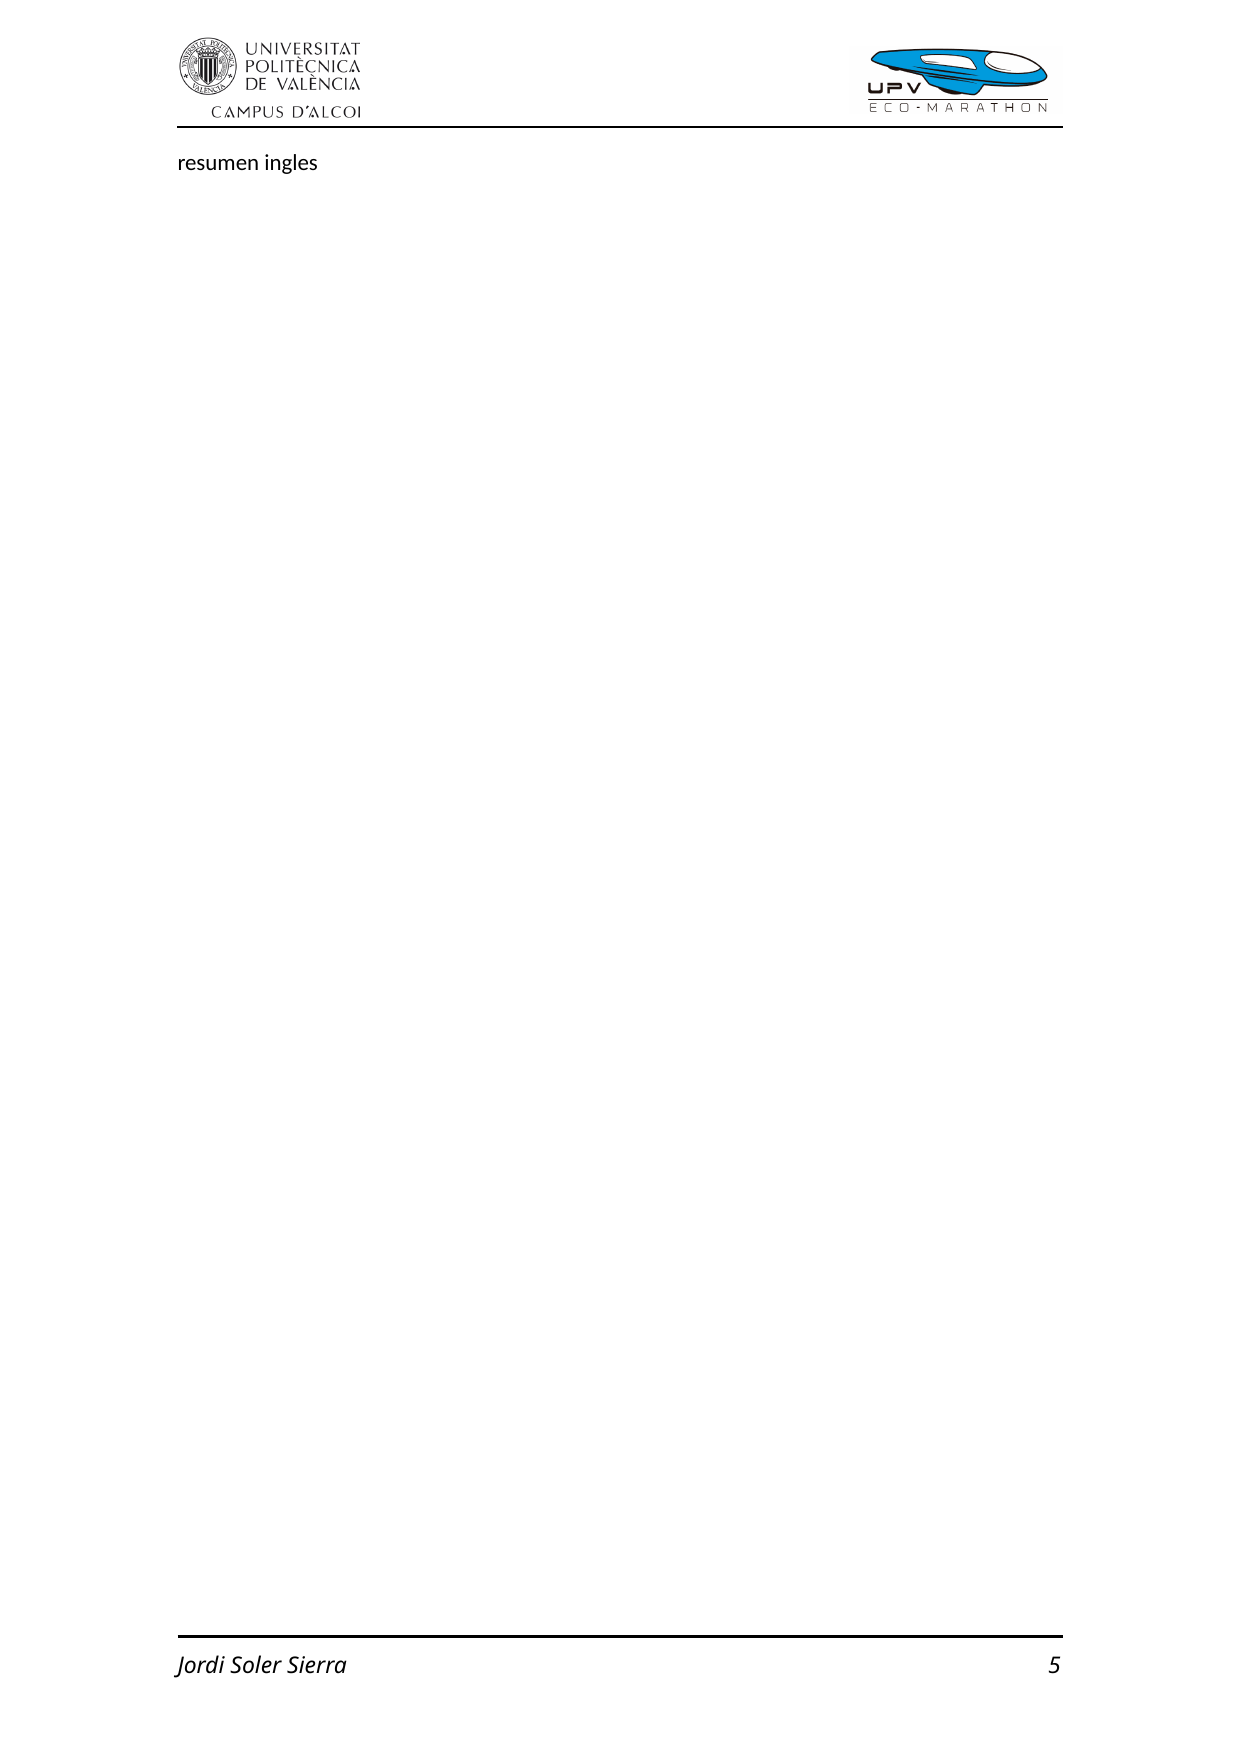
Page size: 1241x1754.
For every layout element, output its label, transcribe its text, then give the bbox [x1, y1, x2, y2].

picture [177, 34, 362, 121]
picture [849, 46, 1063, 114]
text resumen ingles [177, 148, 1063, 176]
